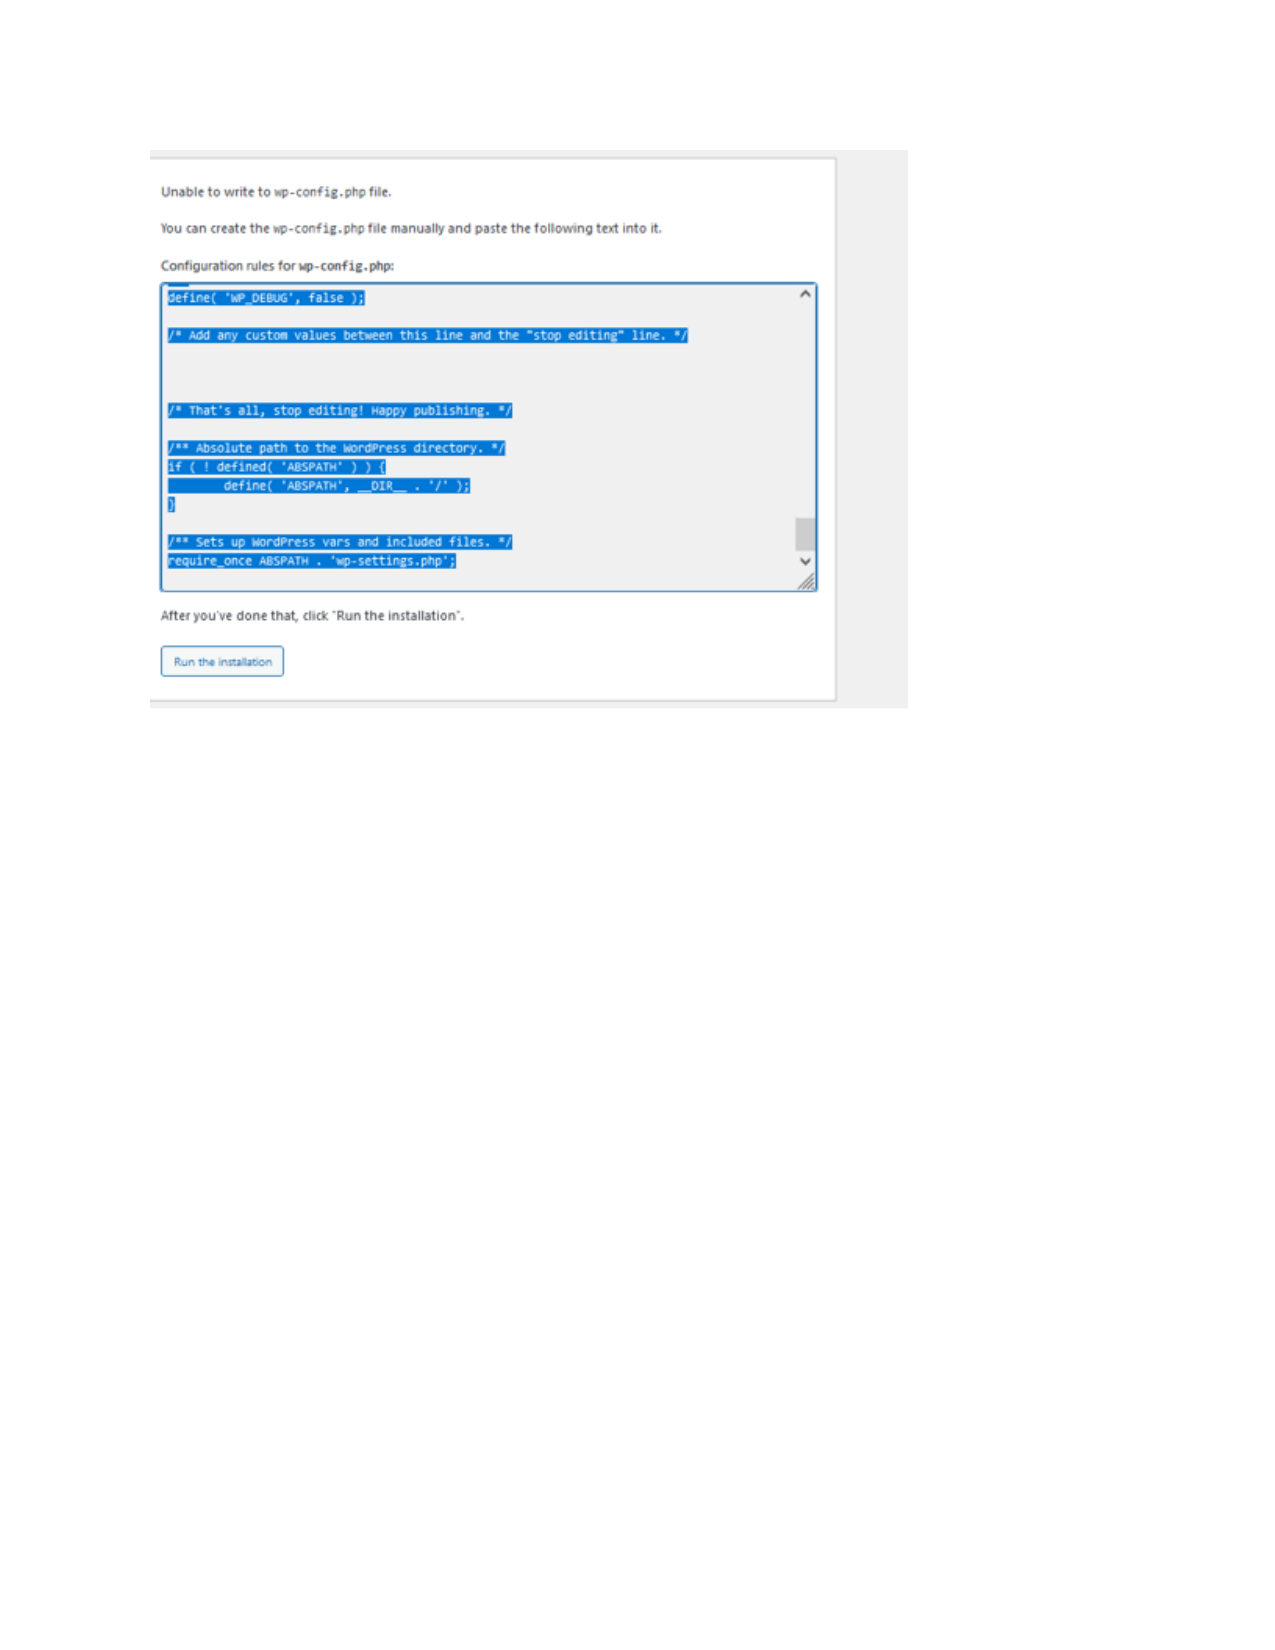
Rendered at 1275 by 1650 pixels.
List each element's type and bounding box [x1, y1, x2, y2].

picture [150, 150, 908, 721]
